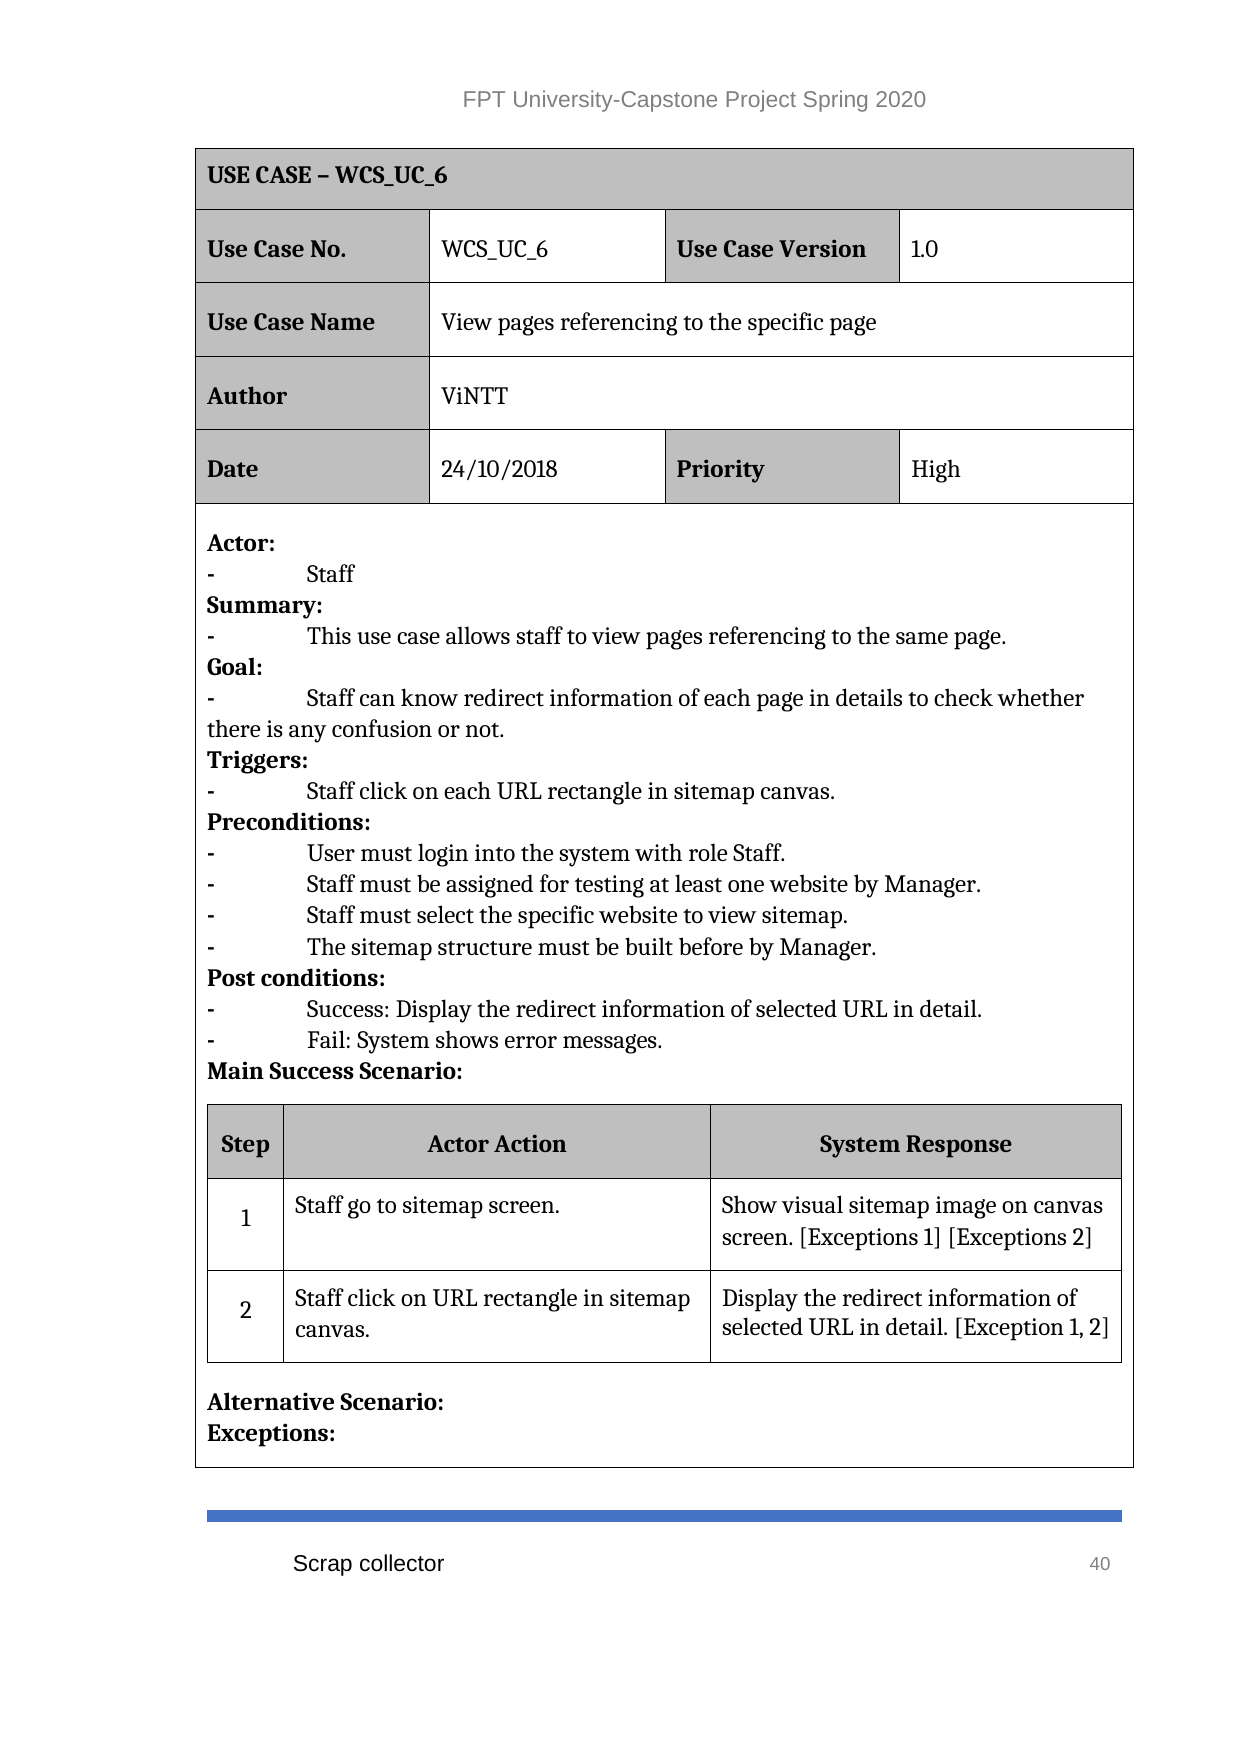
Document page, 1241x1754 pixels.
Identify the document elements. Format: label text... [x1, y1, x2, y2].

table_cell Date [196, 430, 429, 503]
table_cell 1.0 [900, 210, 1133, 282]
table_cell Use Case No. [196, 210, 429, 282]
table_cell High [900, 430, 1133, 503]
table_cell View pages referencing to the specific page [430, 283, 1133, 356]
table_cell Author [196, 357, 429, 429]
table_cell 24/10/2018 [430, 430, 665, 503]
table_cell ViNTT [430, 357, 1133, 429]
table_cell WCS_UC_6 [430, 210, 665, 282]
table_cell Use Case Name [196, 283, 429, 356]
table_cell Use Case Version [666, 210, 899, 282]
table_header USE CASE – WCS_UC_6 [196, 149, 1133, 209]
table_cell Priority [666, 430, 899, 503]
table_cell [196, 504, 1133, 1467]
